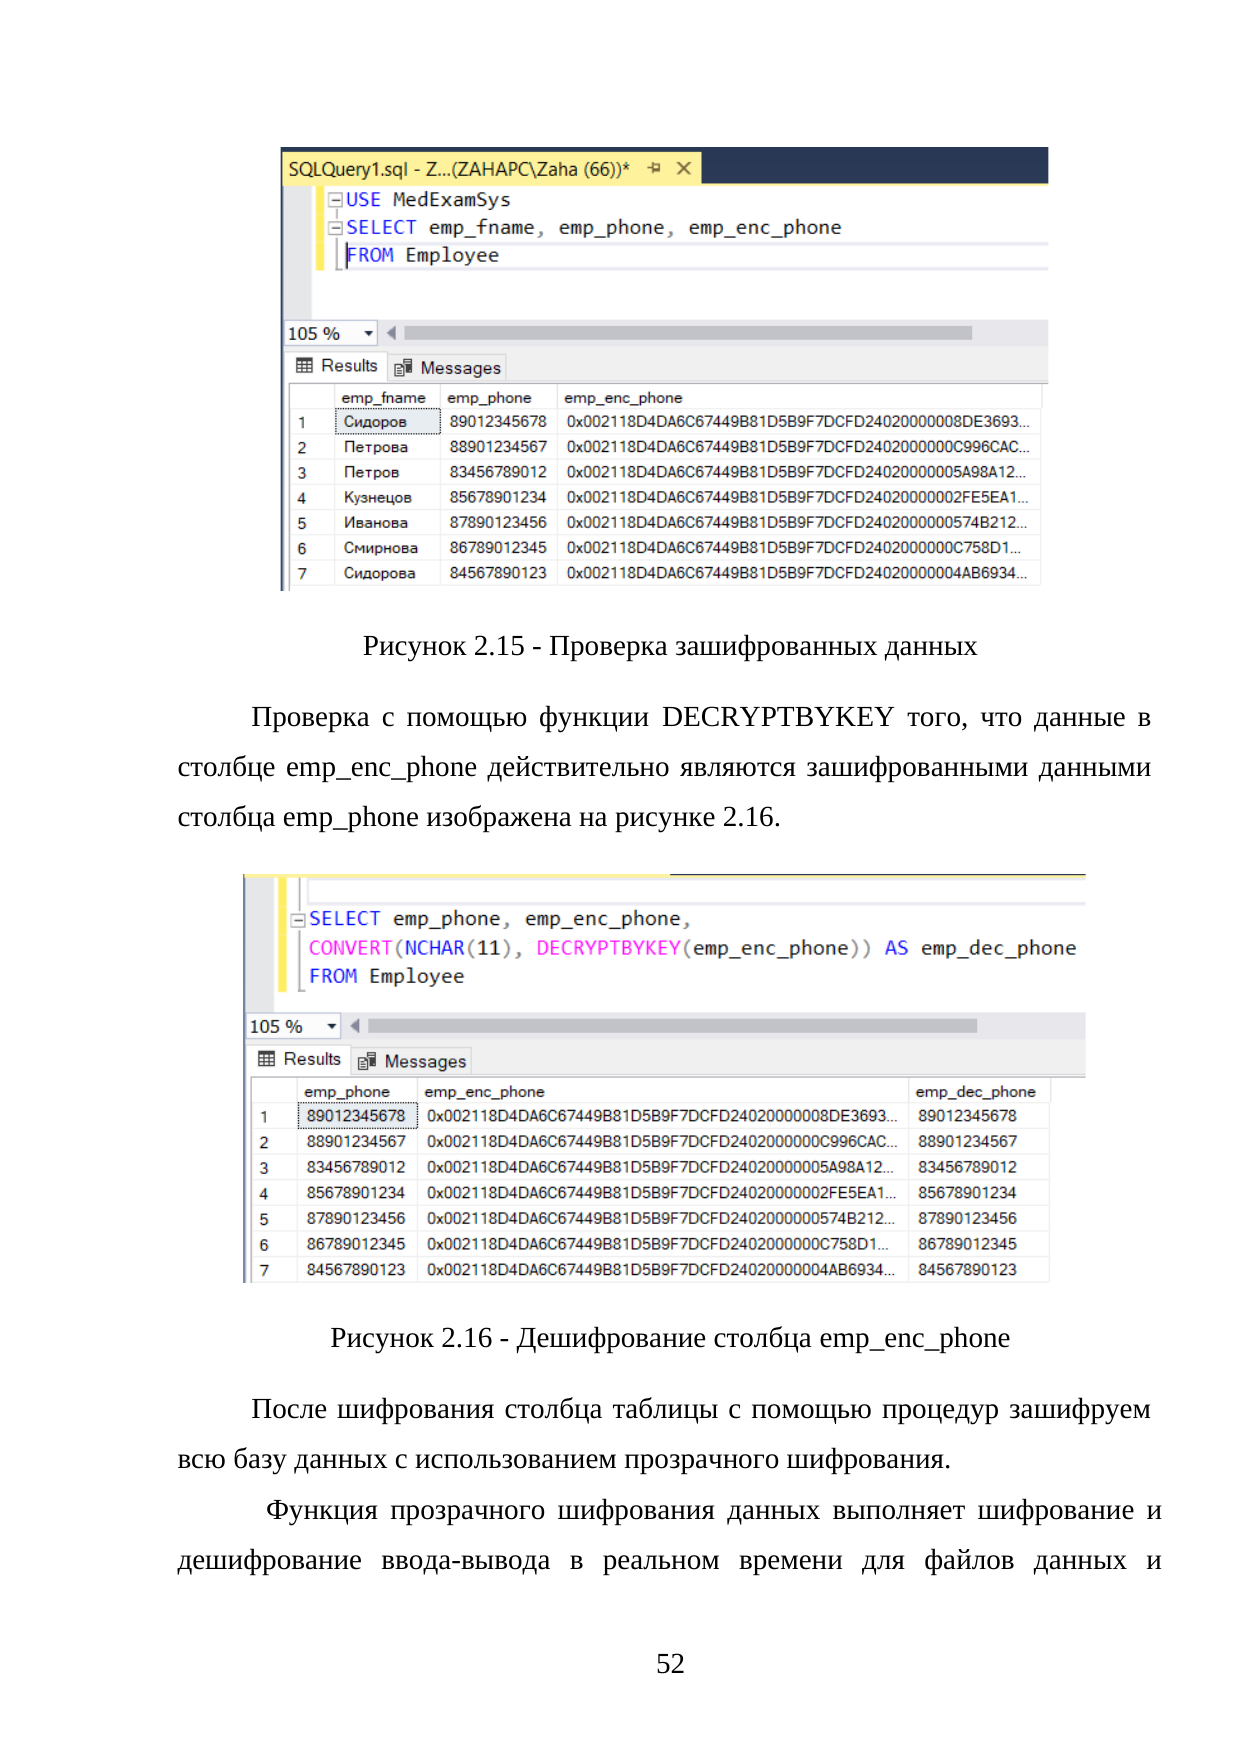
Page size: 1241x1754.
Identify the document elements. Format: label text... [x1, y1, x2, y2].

picture [243, 874, 1086, 1283]
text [177, 1492, 1163, 1576]
text После шифрования столбца таблицы с помощью процедур зашифруем всю базу данных с использованием прозрачного шифрования. [177, 1391, 1152, 1475]
text Проверка с помощью функции DECRYPTBYKEY того, что данные в столбце emp_enc_phone действительно являются зашифрованными данными столбца emp_phone изображена на рисунке 2.16. [177, 699, 1152, 833]
text Рисунок 2.16 - Дешифрование столбца emp_enc_phone [177, 1320, 1163, 1354]
text Рисунок 2.15 - Проверка зашифрованных данных [177, 628, 1163, 661]
picture [280, 147, 1049, 591]
